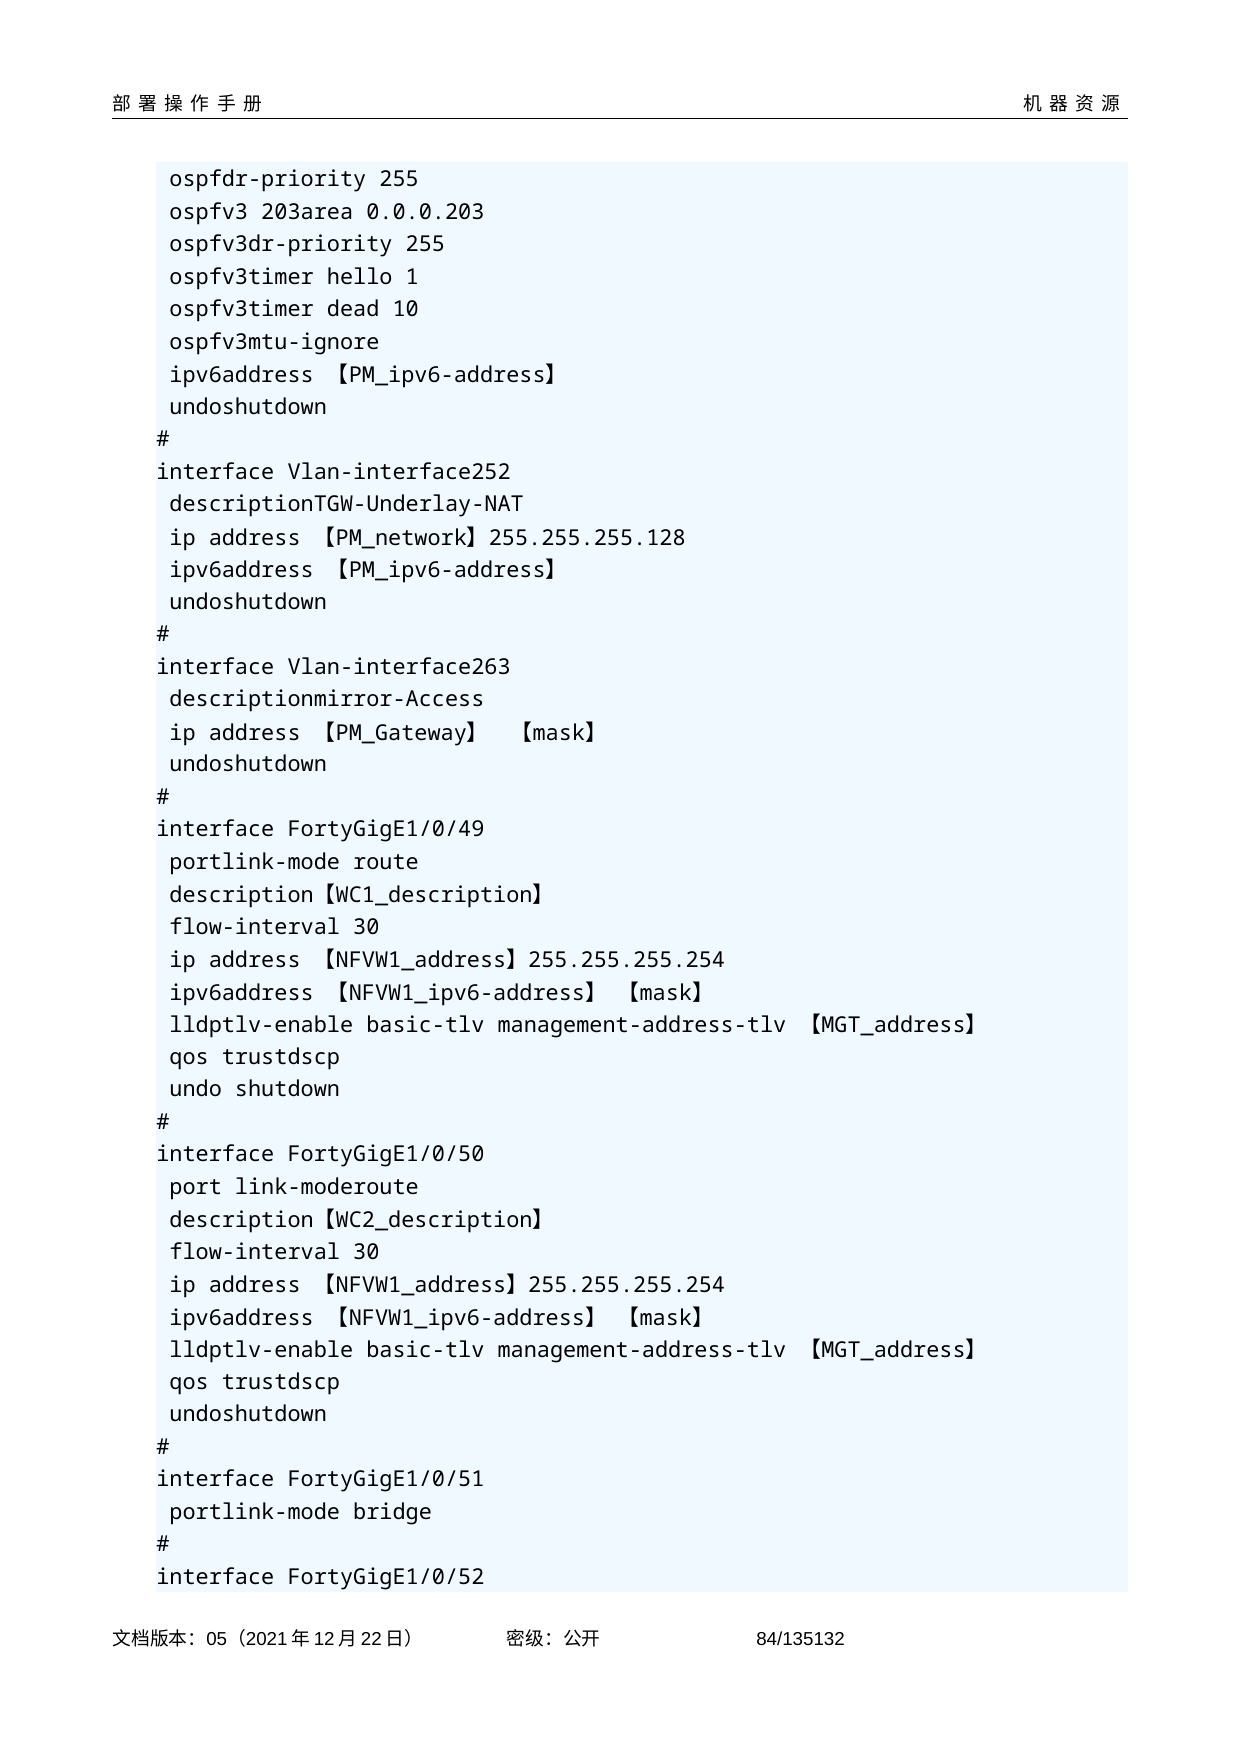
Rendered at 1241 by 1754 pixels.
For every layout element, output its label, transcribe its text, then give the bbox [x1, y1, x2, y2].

text lldptlv-enable basic-tlv management-address-tlv 【MGT_address】 [156, 1007, 1128, 1039]
text undoshutdown [156, 1397, 1128, 1429]
text flow-interval 30 [156, 1234, 1128, 1267]
text ipv6address 【NFVW1_ipv6-address】 【mask】 [156, 1299, 1128, 1332]
text interface FortyGigE1/0/49 [156, 812, 1128, 844]
text undoshutdown [156, 584, 1128, 617]
text # [156, 617, 1128, 649]
text descriptionTGW-Underlay-NAT [156, 487, 1128, 519]
text # [156, 422, 1128, 454]
text # [156, 1104, 1128, 1137]
text port link-moderoute [156, 1169, 1128, 1202]
text # [156, 779, 1128, 812]
text portlink-mode bridge [156, 1494, 1128, 1527]
text descriptionmirror-Access [156, 682, 1128, 714]
text undoshutdown [156, 747, 1128, 779]
text lldptlv-enable basic-tlv management-address-tlv 【MGT_address】 [156, 1332, 1128, 1364]
text portlink-mode route [156, 844, 1128, 877]
text ipv6address 【PM_ipv6-address】 [156, 357, 1128, 389]
text qos trustdscp [156, 1039, 1128, 1072]
text undoshutdown [156, 389, 1128, 422]
text # [156, 1429, 1128, 1462]
text ospfv3 203area 0.0.0.203 [156, 194, 1128, 227]
text ospfv3dr-priority 255 [156, 227, 1128, 259]
text ip address 【PM_network】255.255.255.128 [156, 519, 1128, 552]
text interface FortyGigE1/0/50 [156, 1137, 1128, 1169]
text # [156, 1527, 1128, 1559]
text description【WC1_description】 [156, 877, 1128, 909]
text interface Vlan-interface252 [156, 454, 1128, 487]
text ipv6address 【NFVW1_ipv6-address】 【mask】 [156, 974, 1128, 1007]
text flow-interval 30 [156, 909, 1128, 942]
text ip address 【PM_Gateway】 【mask】 [156, 714, 1128, 747]
text interface FortyGigE1/0/52 [156, 1559, 1128, 1592]
text ospfv3timer dead 10 [156, 292, 1128, 324]
text ipv6address 【PM_ipv6-address】 [156, 552, 1128, 584]
text qos trustdscp [156, 1364, 1128, 1397]
text description【WC2_description】 [156, 1202, 1128, 1234]
text interface FortyGigE1/0/51 [156, 1462, 1128, 1494]
text ip address 【NFVW1_address】255.255.255.254 [156, 942, 1128, 974]
text interface Vlan-interface263 [156, 649, 1128, 682]
text undo shutdown [156, 1072, 1128, 1104]
text ospfdr-priority 255 [156, 162, 1128, 194]
text ospfv3timer hello 1 [156, 259, 1128, 292]
text ip address 【NFVW1_address】255.255.255.254 [156, 1267, 1128, 1299]
text ospfv3mtu-ignore [156, 324, 1128, 357]
